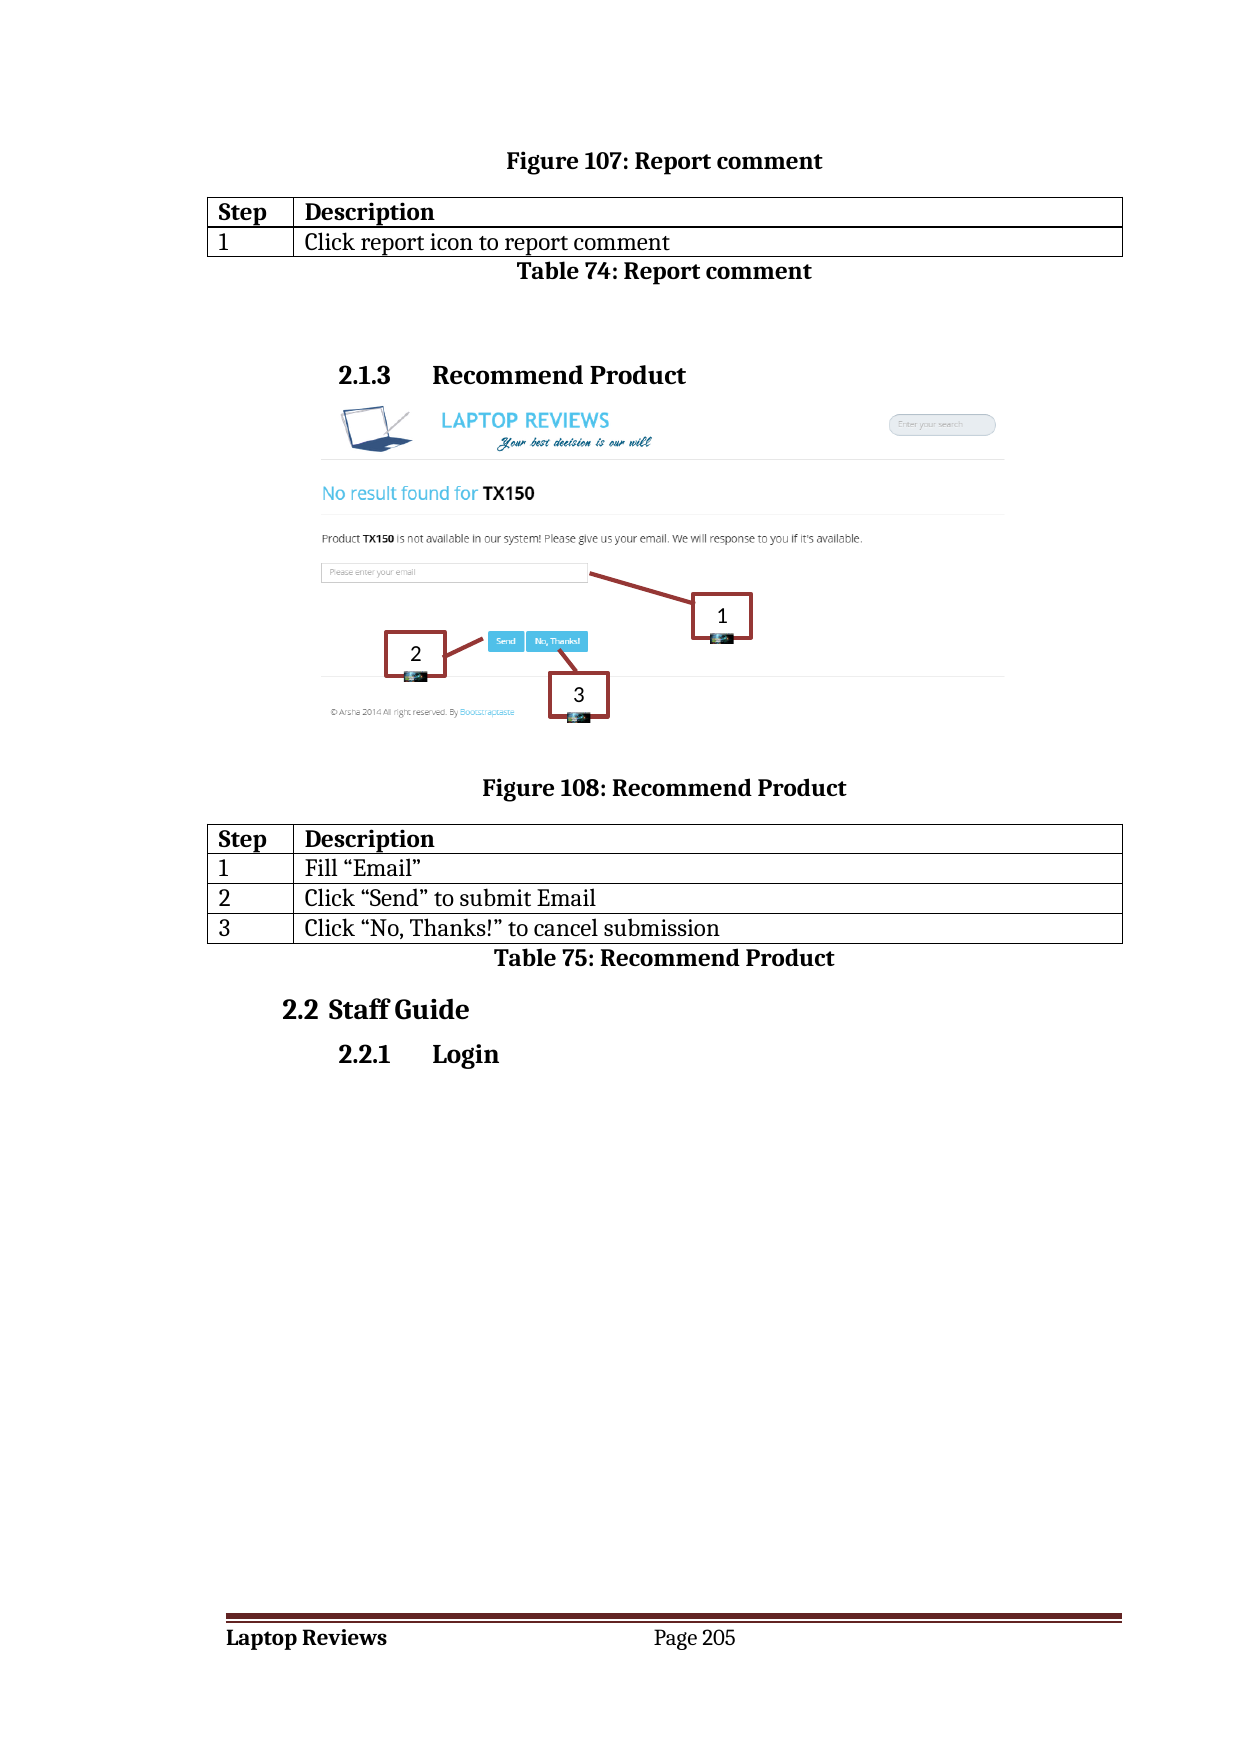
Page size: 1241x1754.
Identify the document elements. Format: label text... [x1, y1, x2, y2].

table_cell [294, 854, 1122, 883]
text Table 75: Recommend Product [207, 944, 1122, 972]
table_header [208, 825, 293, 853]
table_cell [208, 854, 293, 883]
text Figure 108: Recommend Product [207, 774, 1122, 803]
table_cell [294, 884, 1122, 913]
text Figure 107: Report comment [207, 147, 1122, 176]
subtitle Staff Guide [282, 993, 1122, 1027]
text Table 74: Report comment [207, 257, 1122, 286]
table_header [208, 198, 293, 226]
subtitle Login [338, 1039, 1122, 1071]
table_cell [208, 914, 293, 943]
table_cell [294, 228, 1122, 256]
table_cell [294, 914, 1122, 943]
picture [282, 399, 1047, 749]
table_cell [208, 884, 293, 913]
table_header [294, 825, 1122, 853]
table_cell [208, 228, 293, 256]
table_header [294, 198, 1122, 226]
subtitle Recommend Product [338, 360, 1122, 391]
